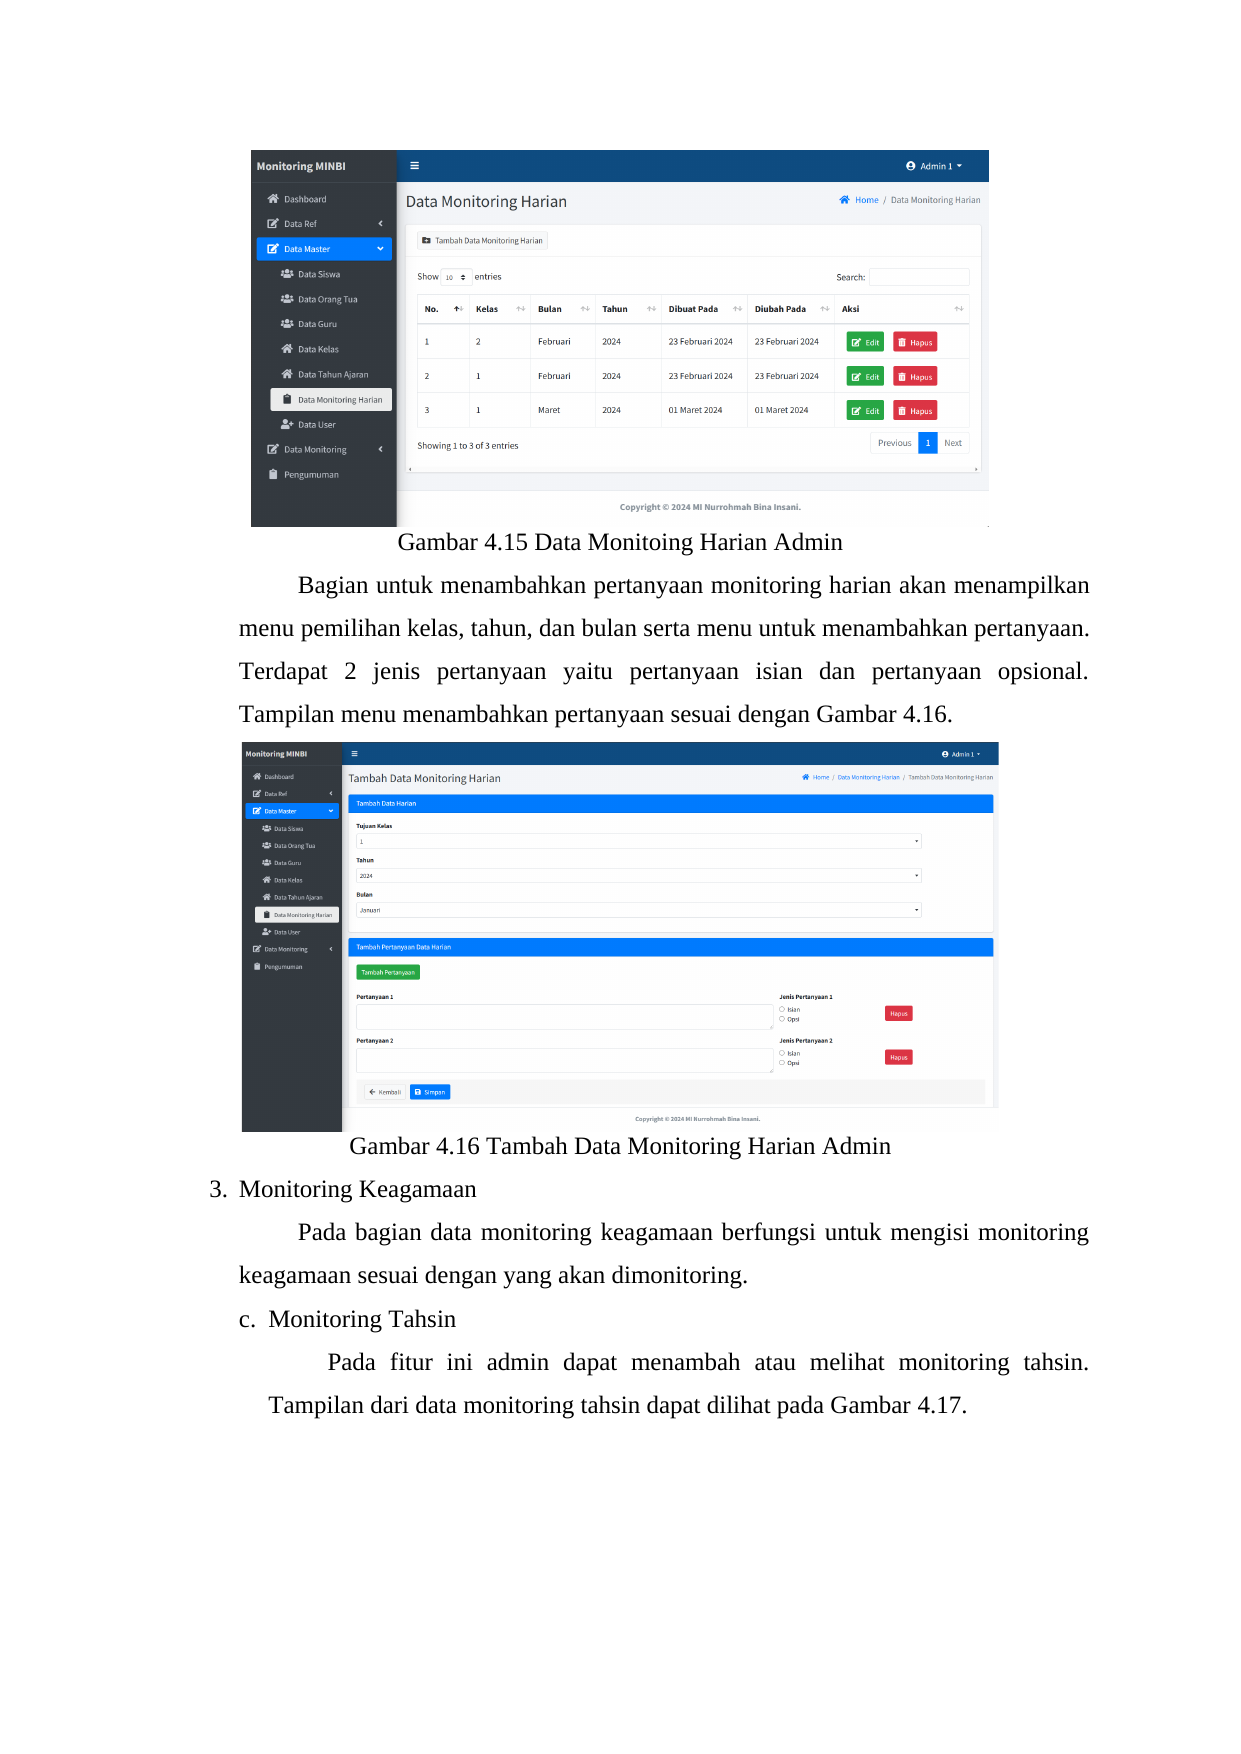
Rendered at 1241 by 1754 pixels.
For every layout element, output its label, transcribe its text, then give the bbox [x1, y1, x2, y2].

list Monitoring Tahsin [239, 1304, 1090, 1332]
picture [251, 150, 989, 527]
text Pada bagian data monitoring keagamaan berfungsi untuk mengisi monitoring keagamaan sesuai dengan yang akan dimonitoring. [239, 1217, 1090, 1289]
text Gambar 4.15 Data Monitoing Harian Admin [150, 527, 1090, 555]
picture [241, 742, 999, 1132]
text Pada fitur ini admin dapat menambah atau melihat monitoring tahsin. Tampilan dari data monitoring tahsin dapat dilihat pada Gambar 4.17. [268, 1347, 1090, 1419]
text Gambar 4.16 Tambah Data Monitoring Harian Admin [150, 1131, 1090, 1160]
list Monitoring Keagamaan [209, 1174, 1090, 1203]
text Bagian untuk menambahkan pertanyaan monitoring harian akan menampilkan menu pemilihan kelas, tahun, dan bulan serta menu untuk menambahkan pertanyaan. Terdapat 2 jenis pertanyaan yaitu pertanyaan isian dan pertanyaan opsional. Tampilan menu menambahkan pertanyaan sesuai dengan Gambar 4.16. [239, 570, 1090, 728]
